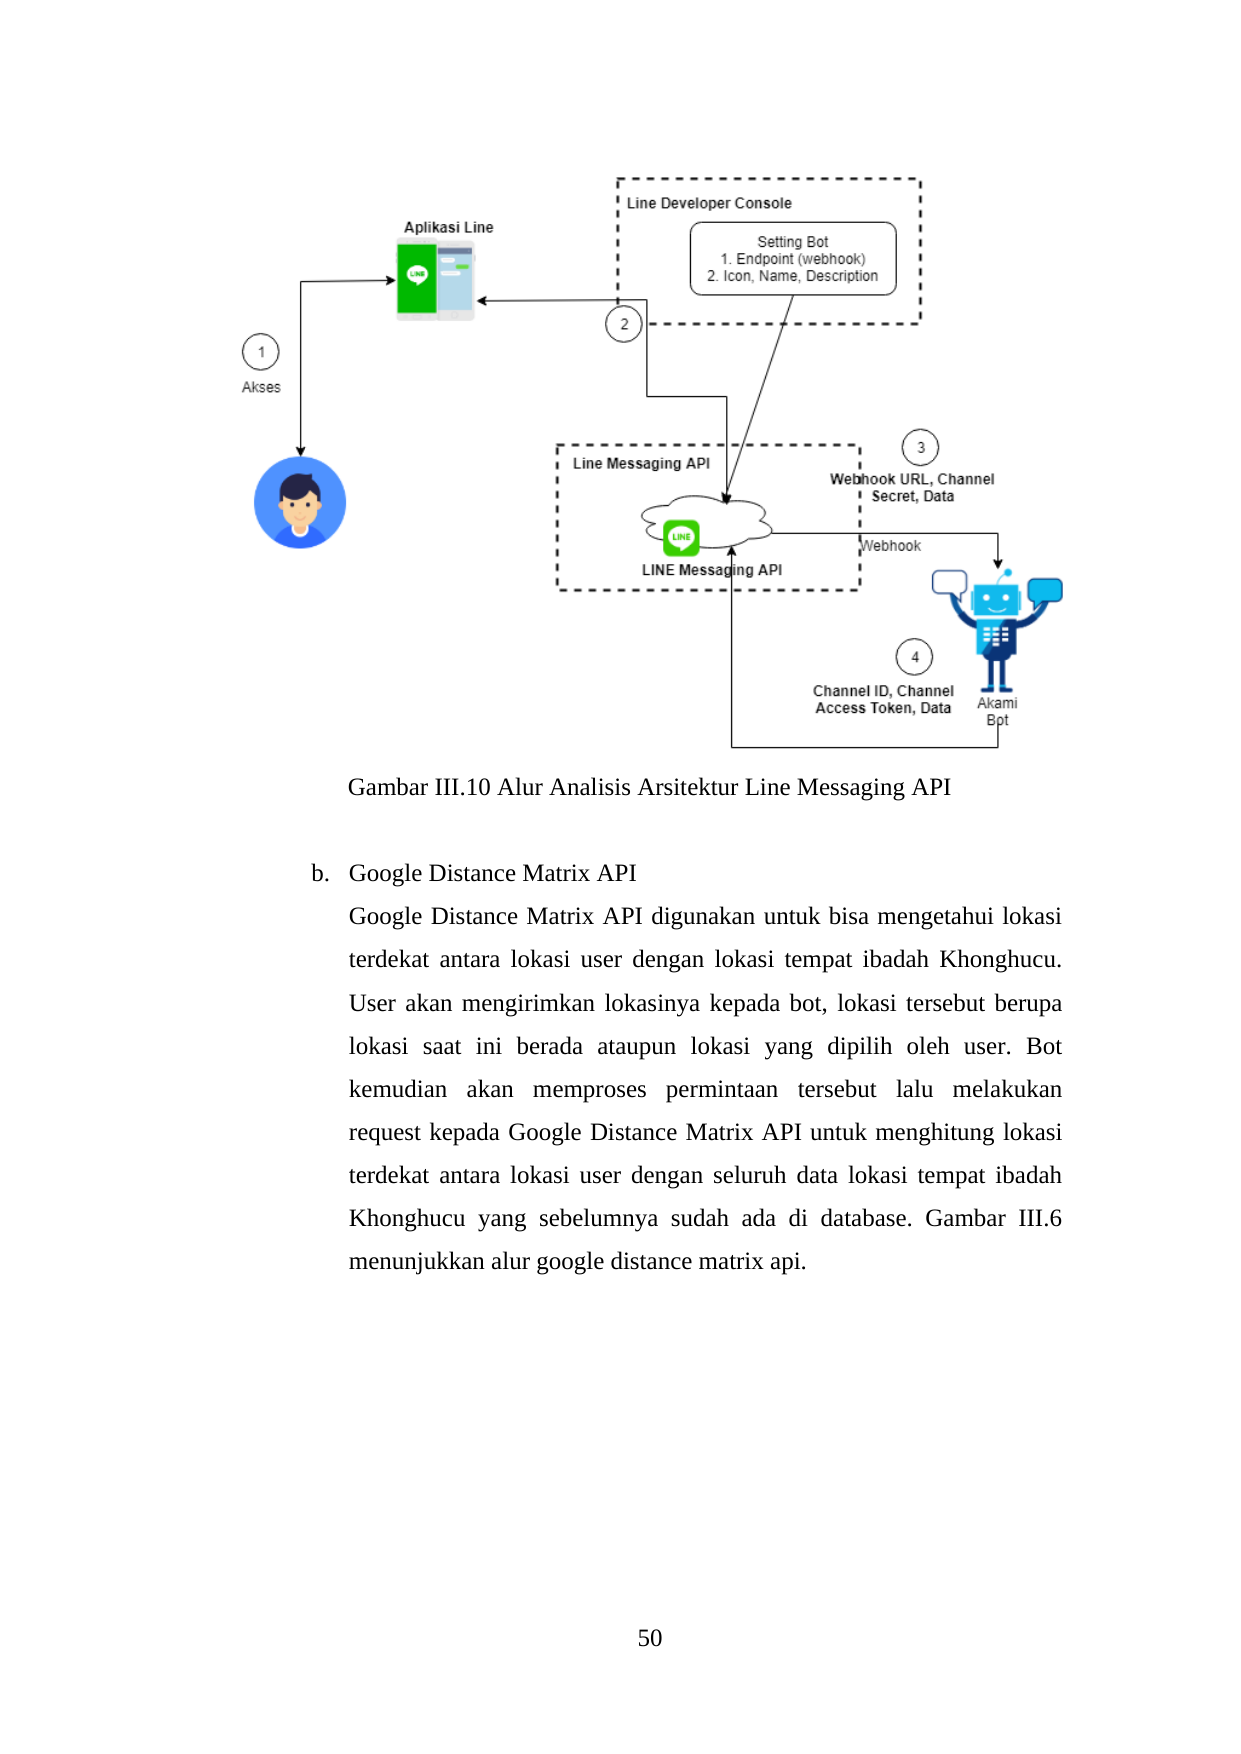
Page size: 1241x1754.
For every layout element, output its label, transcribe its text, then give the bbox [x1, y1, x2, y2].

list Gambar III.10 Alur Analisis Arsitektur Line Messaging API [236, 772, 1063, 801]
list Google Distance Matrix API [311, 858, 1063, 887]
picture [236, 177, 1063, 758]
list Google Distance Matrix API digunakan untuk bisa mengetahui lokasi terdekat antara lokasi user dengan lokasi tempat ibadah Khonghucu. User akan mengirimkan lokasinya kepada bot, lokasi tersebut berupa lokasi saat ini berada ataupun lokasi yang dipilih oleh user. Bot kemudian akan memproses permintaan tersebut lalu melakukan request kepada Google Distance Matrix API untuk menghitung lokasi terdekat antara lokasi user dengan seluruh data lokasi tempat ibadah Khonghucu yang sebelumnya sudah ada di database. Gambar III.6 menunjukkan alur google distance matrix api. [349, 901, 1063, 1275]
